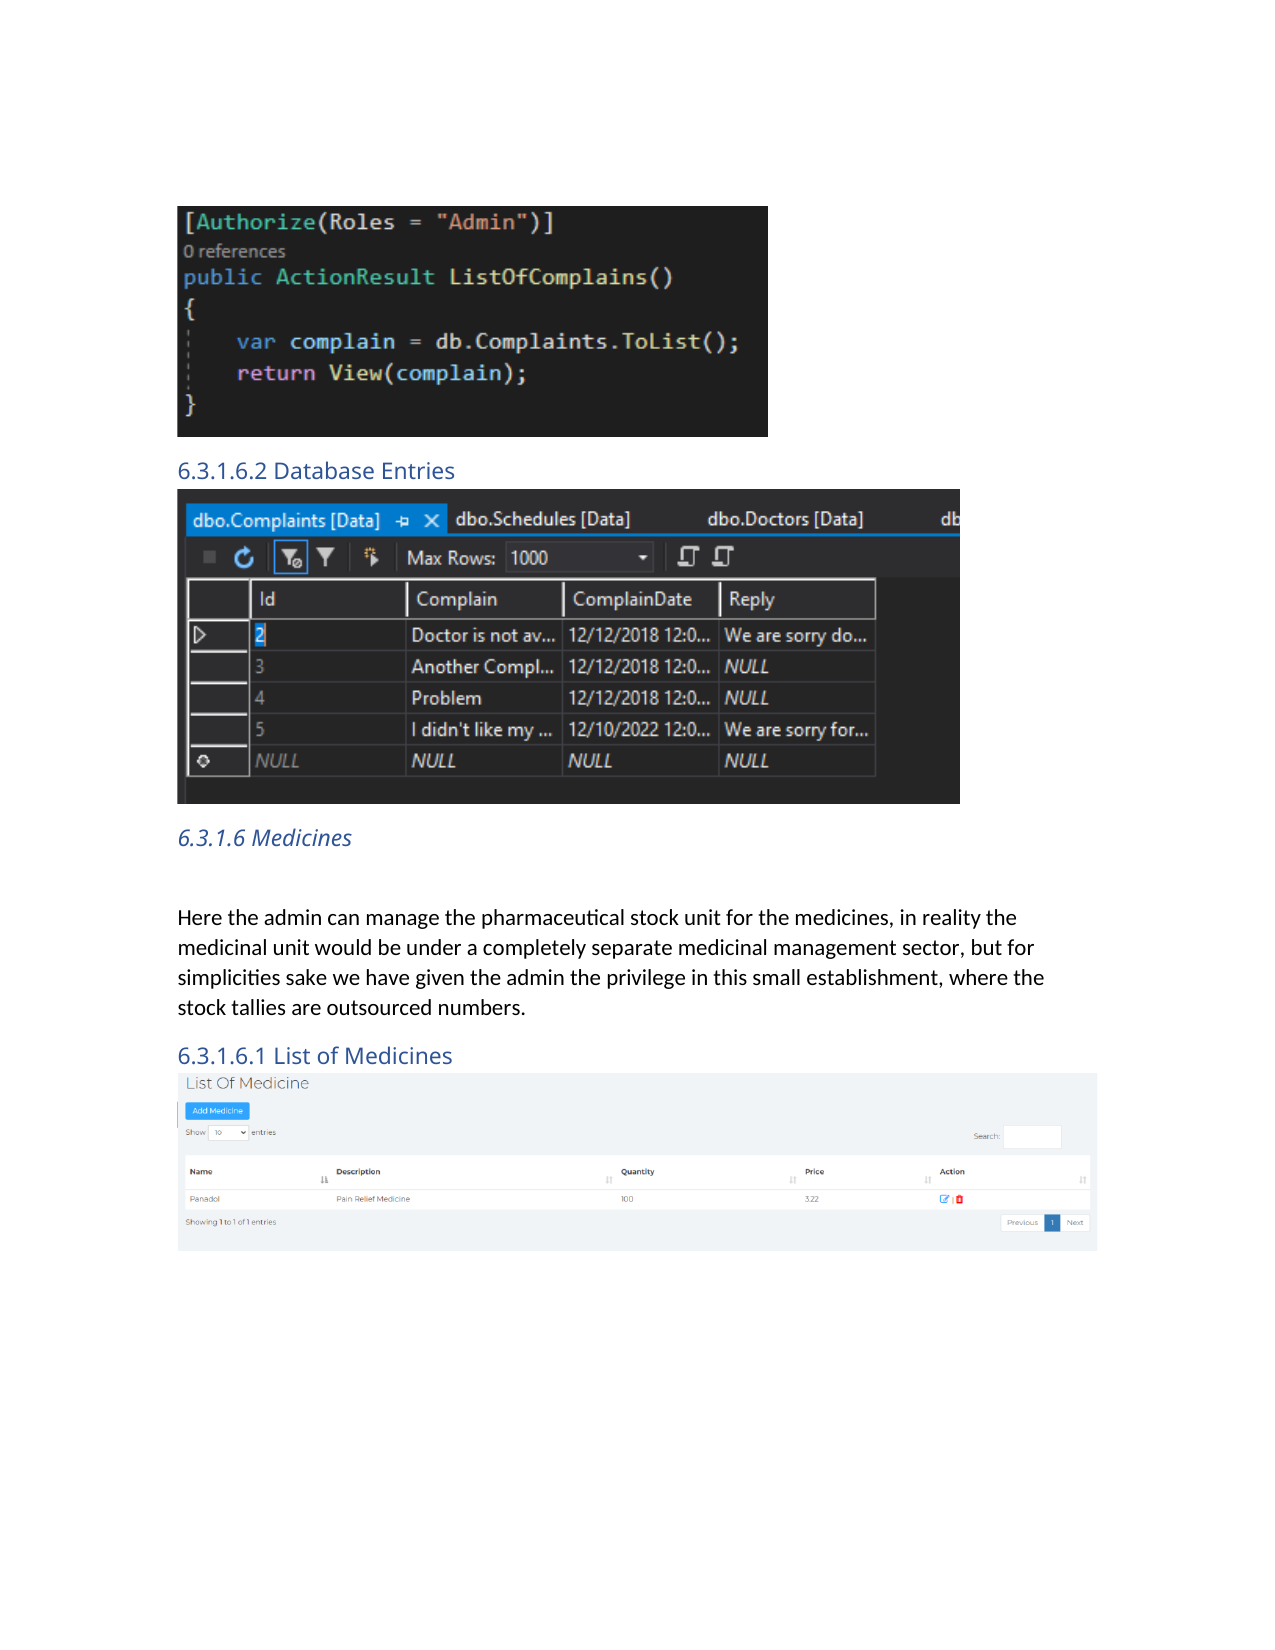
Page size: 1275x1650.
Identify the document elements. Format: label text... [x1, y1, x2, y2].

picture [177, 1073, 1098, 1251]
text Here the admin can manage the pharmaceutical stock unit for the medicines, in reality the medicinal unit would be under a completely separate medicinal management sector, but for simplicities sake we have given the admin the privilege in this small establishment, where the stock tallies are outsourced numbers. [177, 903, 1098, 1021]
subtitle 6.3.1.6.2 Database Entries [177, 455, 1098, 487]
picture [177, 206, 768, 437]
subtitle 6.3.1.6.1 List of Medicines [177, 1040, 1098, 1071]
picture [177, 489, 960, 804]
subtitle 6.3.1.6 Medicines [177, 822, 1098, 853]
